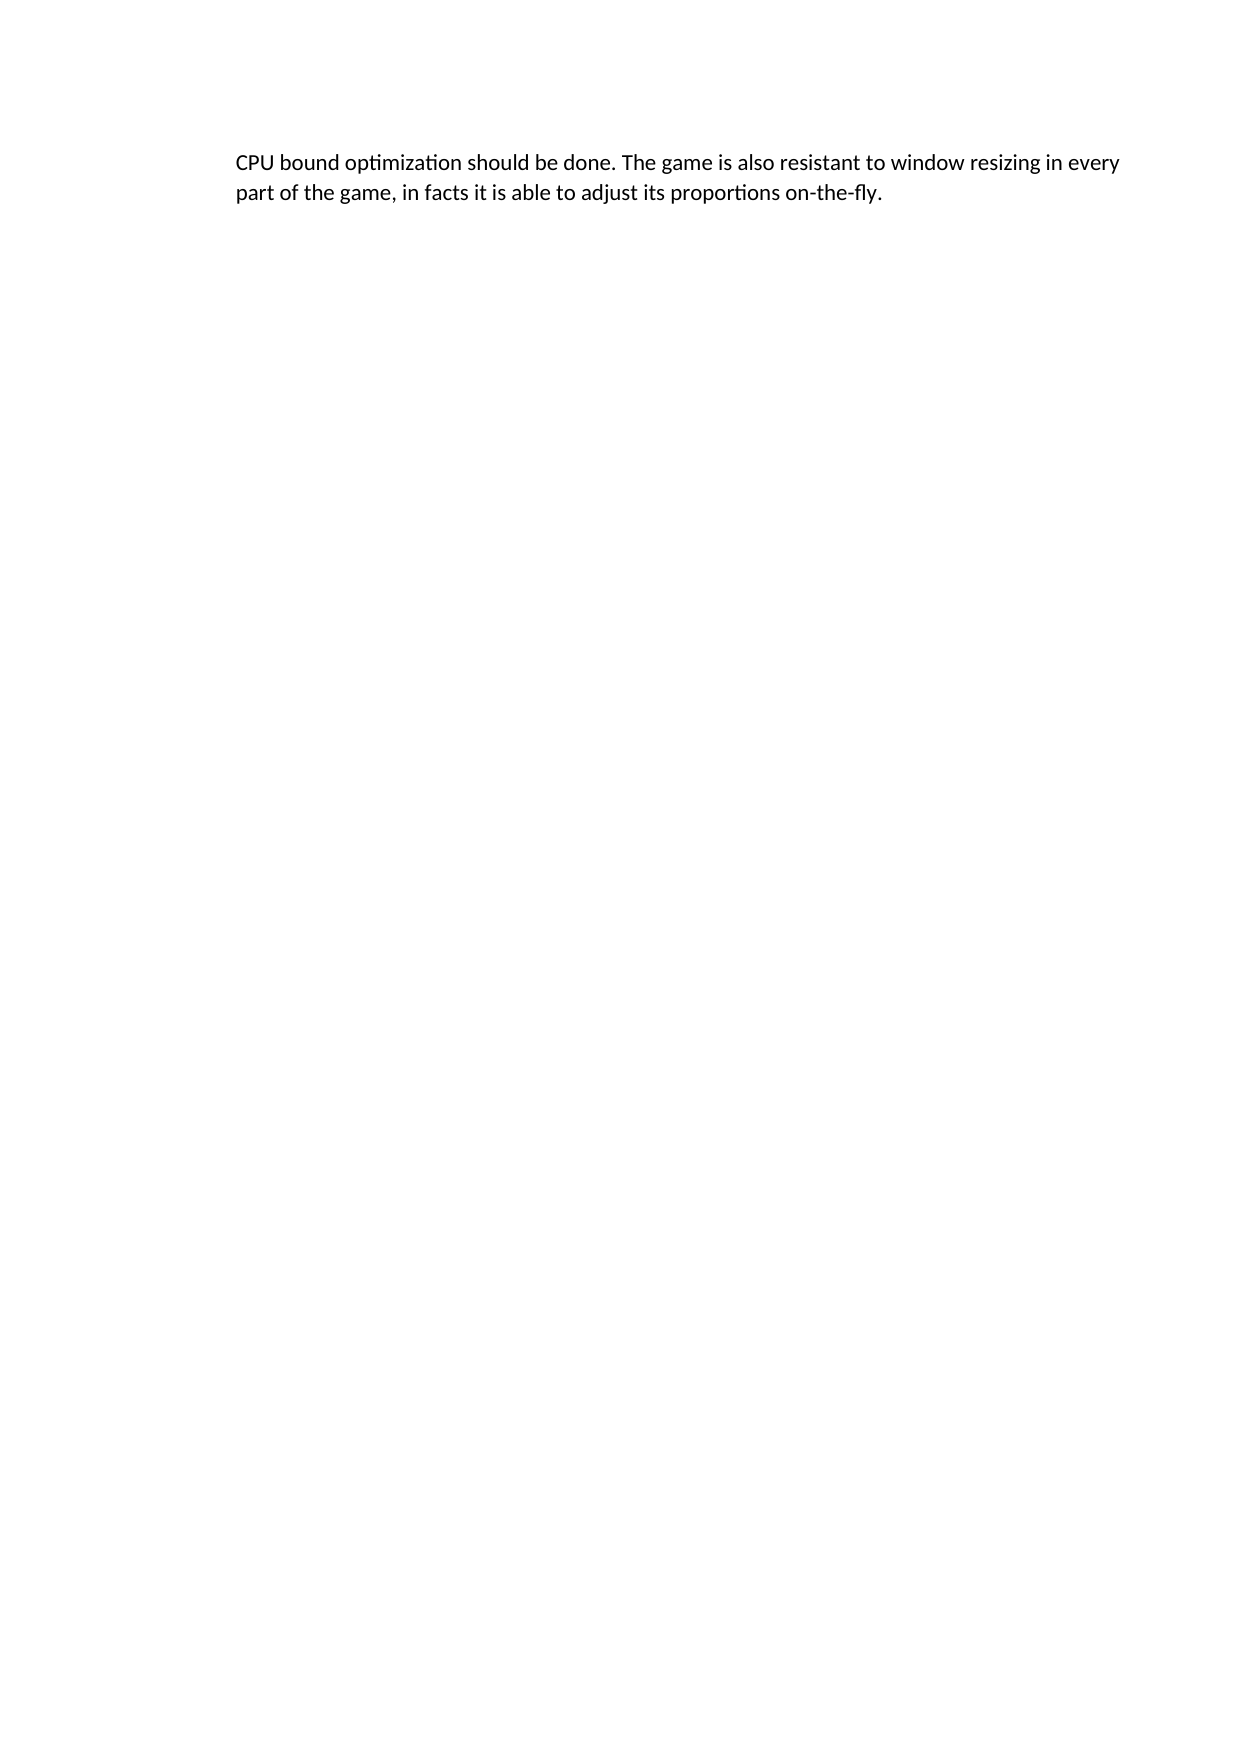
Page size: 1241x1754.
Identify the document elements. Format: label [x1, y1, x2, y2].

list [198, 148, 1122, 206]
